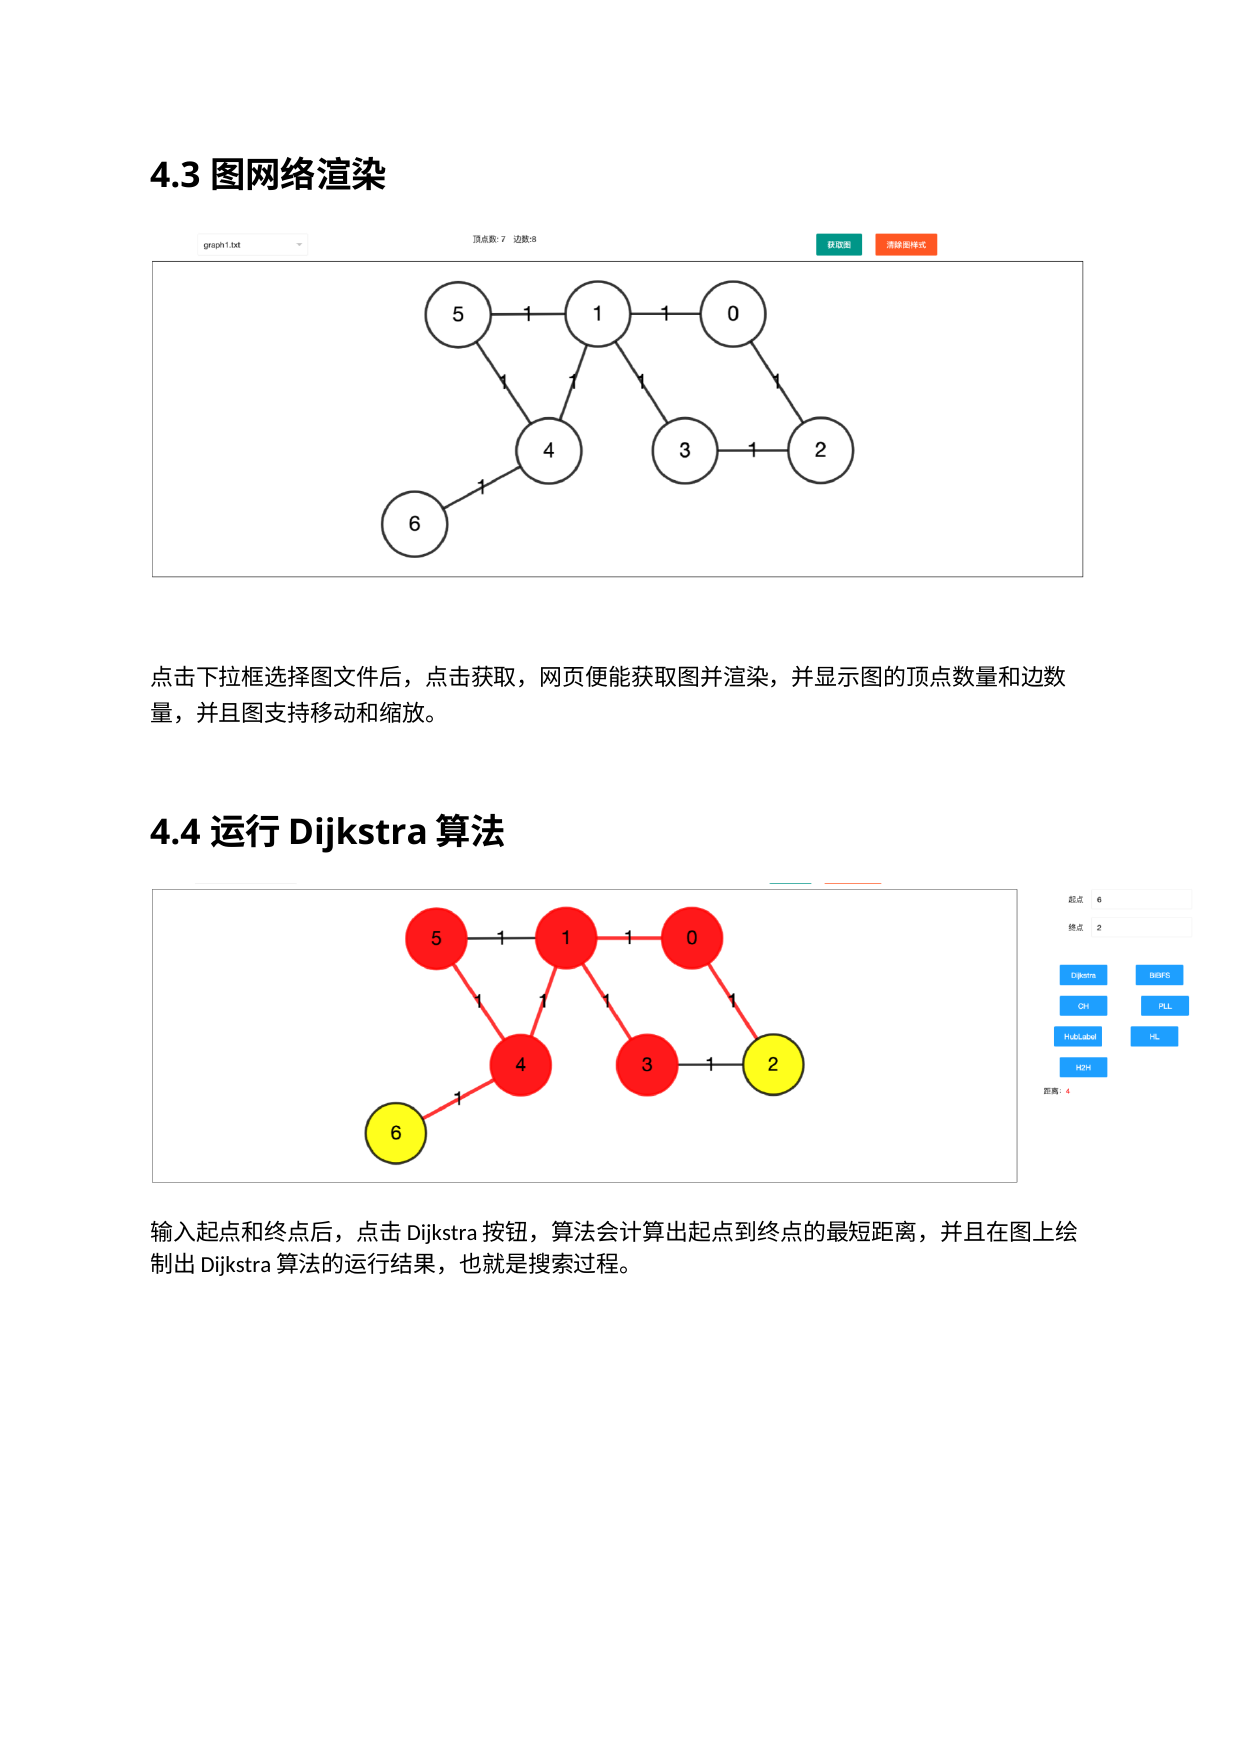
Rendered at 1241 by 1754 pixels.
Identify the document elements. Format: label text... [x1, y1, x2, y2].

subtitle 图网络渲染 [150, 150, 1090, 198]
text 点击下拉框选择图文件后，点击获取，网页便能获取图并渲染，并显示图的顶点数量和边数量，并且图支持移动和缩放。 [150, 661, 1090, 728]
text 输入起点和终点后，点击Dijkstra按钮，算法会计算出起点到终点的最短距离，并且在图上绘制出Dijkstra算法的运行结果，也就是搜索过程。 [150, 1218, 1090, 1278]
picture [150, 226, 1090, 584]
subtitle 运行Dijkstra算法 [150, 807, 1090, 855]
picture [150, 883, 1230, 1193]
